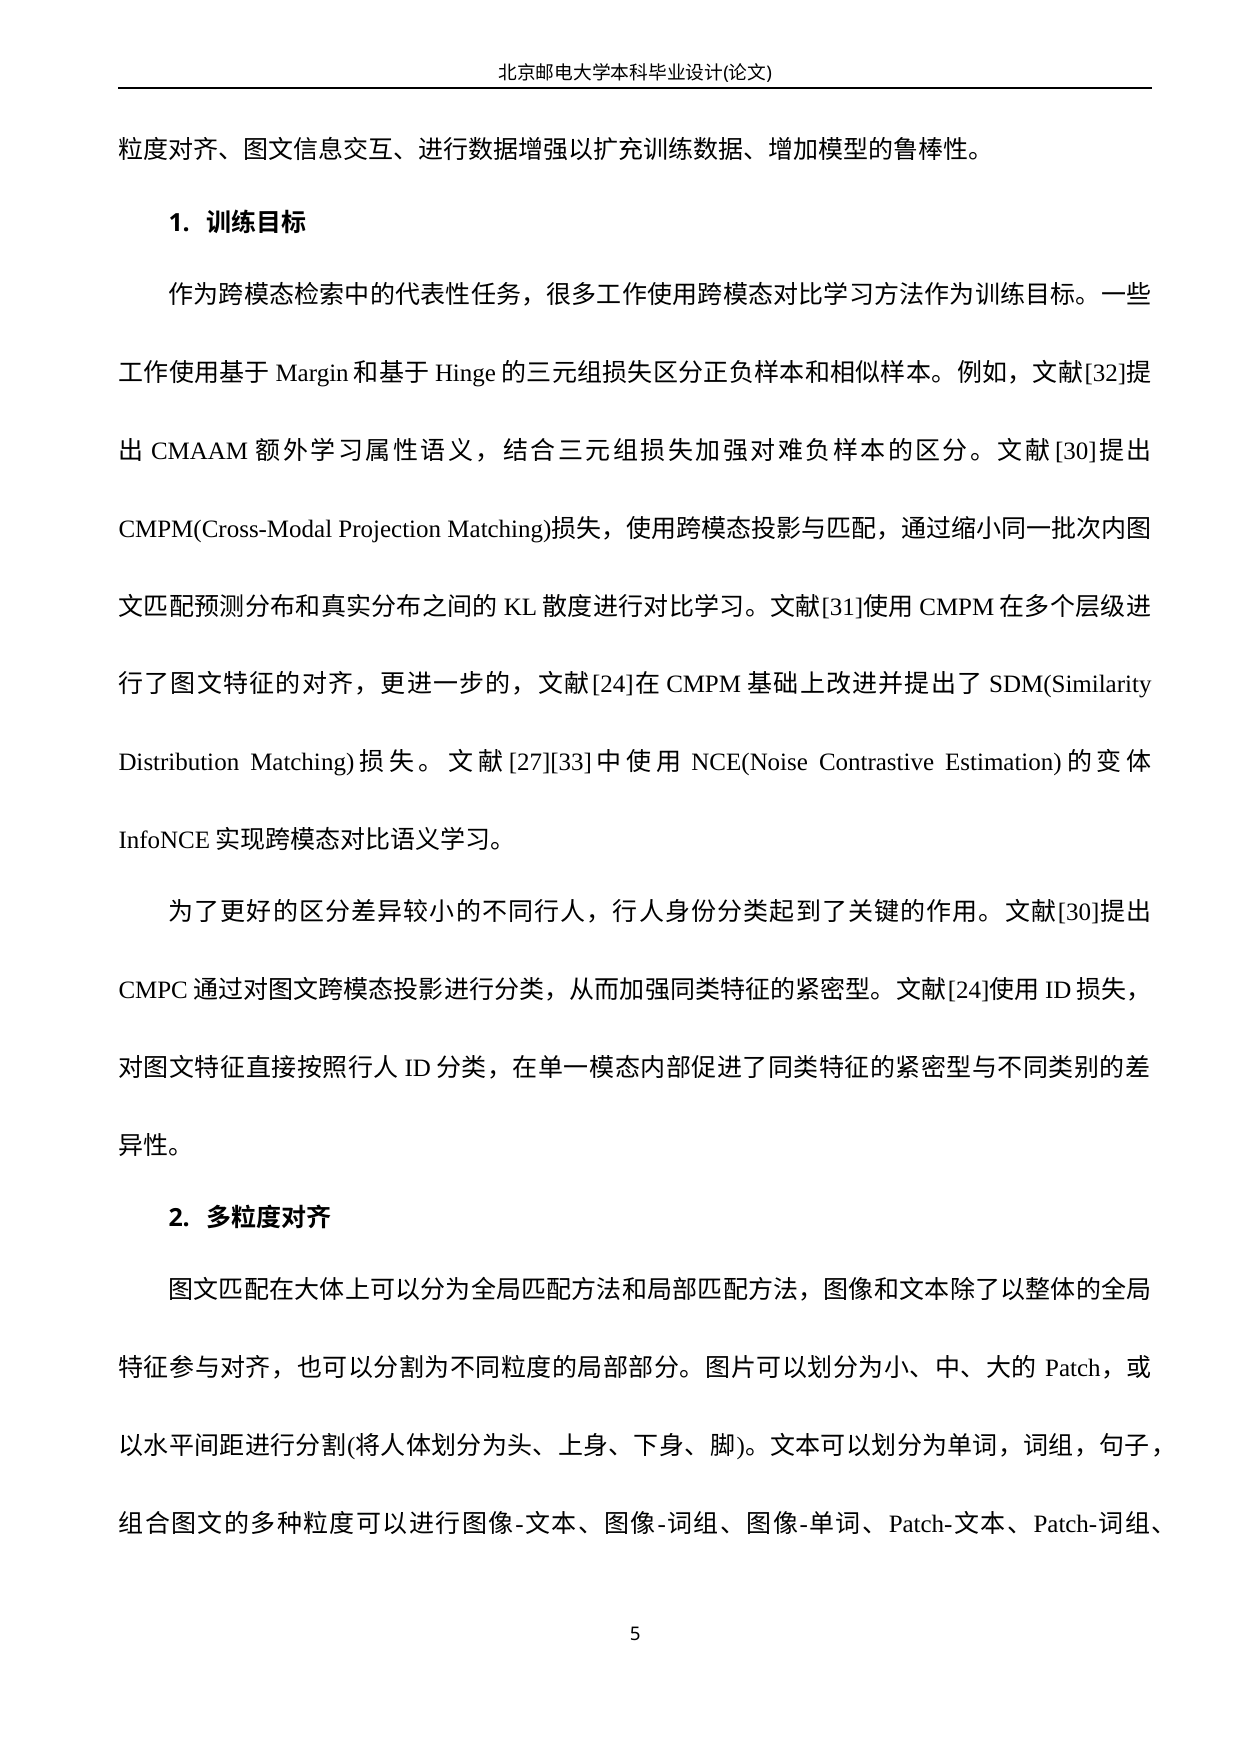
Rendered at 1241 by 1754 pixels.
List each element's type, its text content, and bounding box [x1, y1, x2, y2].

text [118, 116, 1152, 181]
text 为了更好的区分差异较小的不同行人，行人身份分类起到了关键的作用。文献[30]提出CMPC通过对图文跨模态投影进行分类，从而加强同类特征的紧密型。文献[24]使用ID损失，对图文特征直接按照行人ID分类，在单一模态内部促进了同类特征的紧密型与不同类别的差异性。 [118, 877, 1152, 1176]
list 训练目标 [168, 188, 1152, 253]
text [118, 1256, 1152, 1554]
list 多粒度对齐 [168, 1183, 1152, 1248]
text 作为跨模态检索中的代表性任务，很多工作使用跨模态对比学习方法作为训练目标。一些工作使用基于Margin和基于Hinge的三元组损失区分正负样本和相似样本。例如，文献[32]提出CMAAM额外学习属性语义，结合三元组损失加强对难负样本的区分。文献[30]提出CMPM(Cross-Modal Projection Matching)损失，使用跨模态投影与匹配，通过缩小同一批次内图文匹配预测分布和真实分布之间的KL散度进行对比学习。文献[31]使用CMPM在多个层级进行了图文特征的对齐，更进一步的，文献[24]在CMPM基础上改进并提出了SDM(Similarity Distribution Matching)损失。文献[27][33]中使用NCE(Noise Contrastive Estimation)的变体InfoNCE实现跨模态对比语义学习。 [118, 260, 1152, 870]
